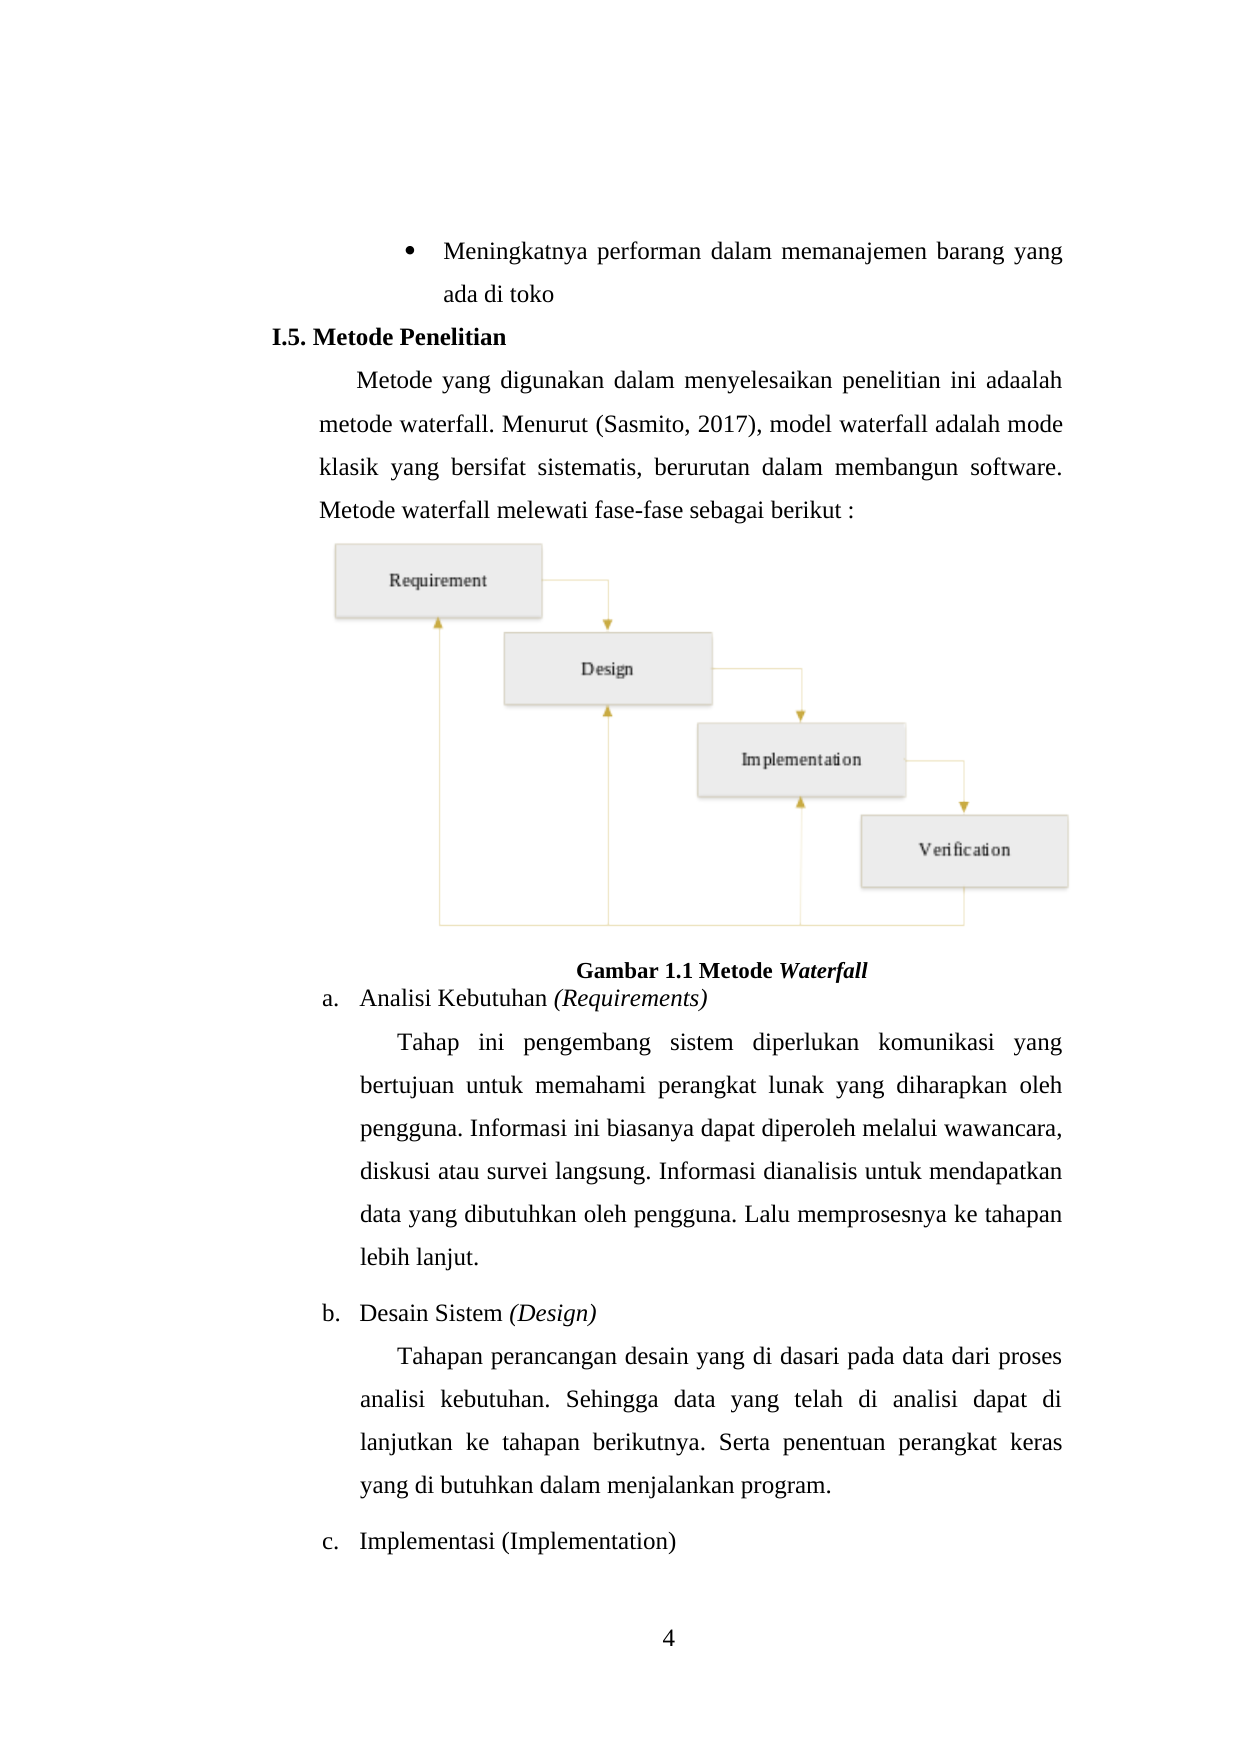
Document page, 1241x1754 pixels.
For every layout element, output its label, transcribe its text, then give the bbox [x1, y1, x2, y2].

text Tahapan perancangan desain yang di dasari pada data dari proses analisi kebutuhan. Sehingga data yang telah di analisi dapat di lanjutkan ke tahapan berikutnya. Serta penentuan perangkat keras yang di butuhkan dalam menjalankan program. [360, 1341, 1063, 1499]
subtitle Metode Penelitian [272, 322, 1063, 351]
list Meningkatnya performan dalam memanajemen barang yang ada di toko [406, 236, 1063, 308]
text Gambar 1.1 Metode Waterfall [576, 957, 1063, 983]
text Tahap ini pengembang sistem diperlukan komunikasi yang bertujuan untuk memahami perangkat lunak yang diharapkan oleh pengguna. Informasi ini biasanya dapat diperoleh melalui wawancara, diskusi atau survei langsung. Informasi dianalisis untuk mendapatkan data yang dibutuhkan oleh pengguna. Lalu memprosesnya ke tahapan lebih lanjut. [360, 1027, 1063, 1271]
text Metode yang digunakan dalam menyelesaikan penelitian ini adaalah metode waterfall. Menurut (Sasmito, 2017), model waterfall adalah mode klasik yang bersifat sistematis, berurutan dalam membangun software. Metode waterfall melewati fase-fase sebagai berikut : [319, 366, 1063, 524]
text Analisi Kebutuhan (Requirements) [322, 983, 1063, 1012]
text Implementasi (Implementation) [322, 1526, 1063, 1555]
text Desain Sistem (Design) [322, 1298, 1063, 1327]
